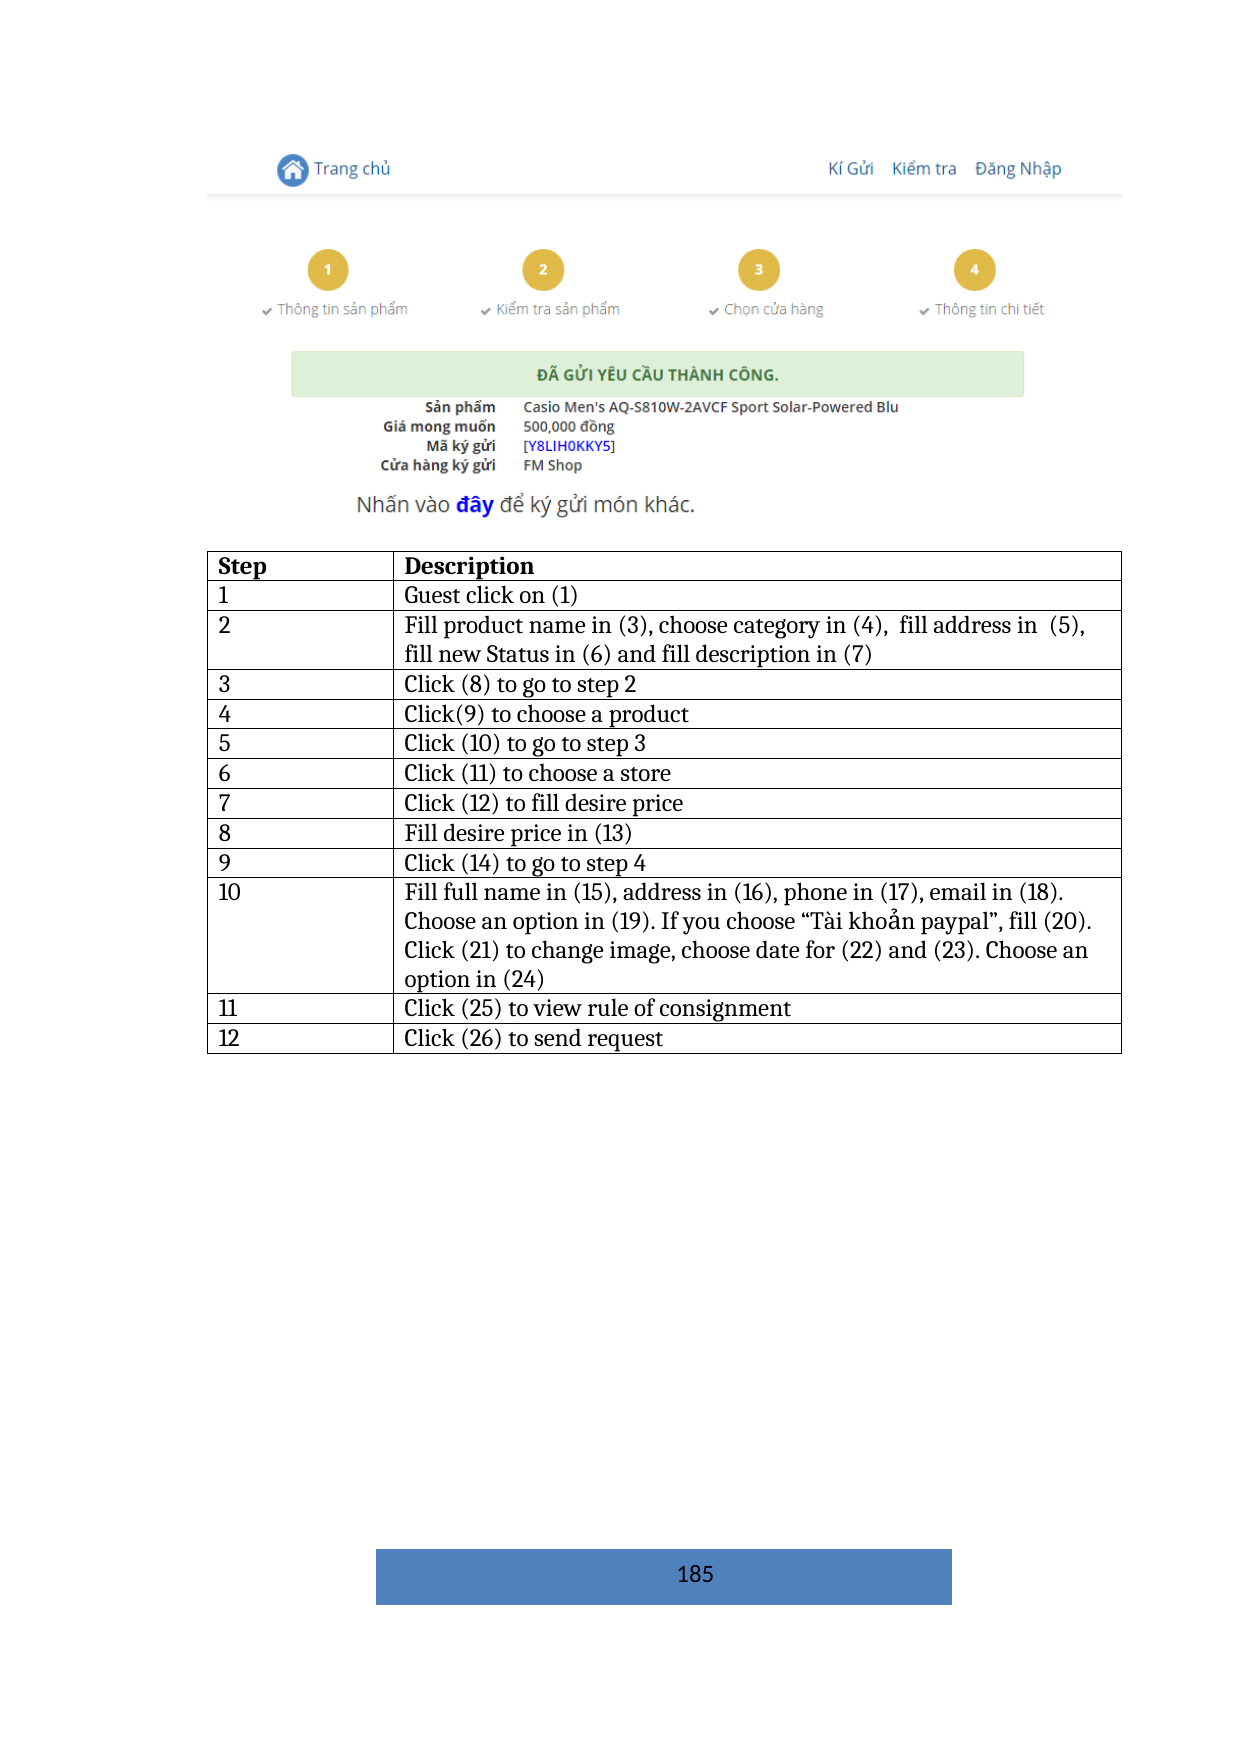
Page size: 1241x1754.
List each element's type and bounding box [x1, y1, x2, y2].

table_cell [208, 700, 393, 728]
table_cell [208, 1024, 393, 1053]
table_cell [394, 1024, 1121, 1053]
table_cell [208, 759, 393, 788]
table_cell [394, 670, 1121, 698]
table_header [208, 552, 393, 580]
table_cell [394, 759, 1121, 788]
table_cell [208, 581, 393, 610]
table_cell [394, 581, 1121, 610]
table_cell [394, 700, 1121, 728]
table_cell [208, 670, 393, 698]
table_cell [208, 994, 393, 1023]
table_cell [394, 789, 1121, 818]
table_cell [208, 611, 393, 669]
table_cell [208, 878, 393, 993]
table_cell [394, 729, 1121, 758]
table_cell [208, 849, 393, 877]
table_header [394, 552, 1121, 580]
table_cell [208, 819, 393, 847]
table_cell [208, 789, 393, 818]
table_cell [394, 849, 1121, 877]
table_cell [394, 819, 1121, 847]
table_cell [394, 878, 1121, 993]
picture [207, 147, 1122, 551]
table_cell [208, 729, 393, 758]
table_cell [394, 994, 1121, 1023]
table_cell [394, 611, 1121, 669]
